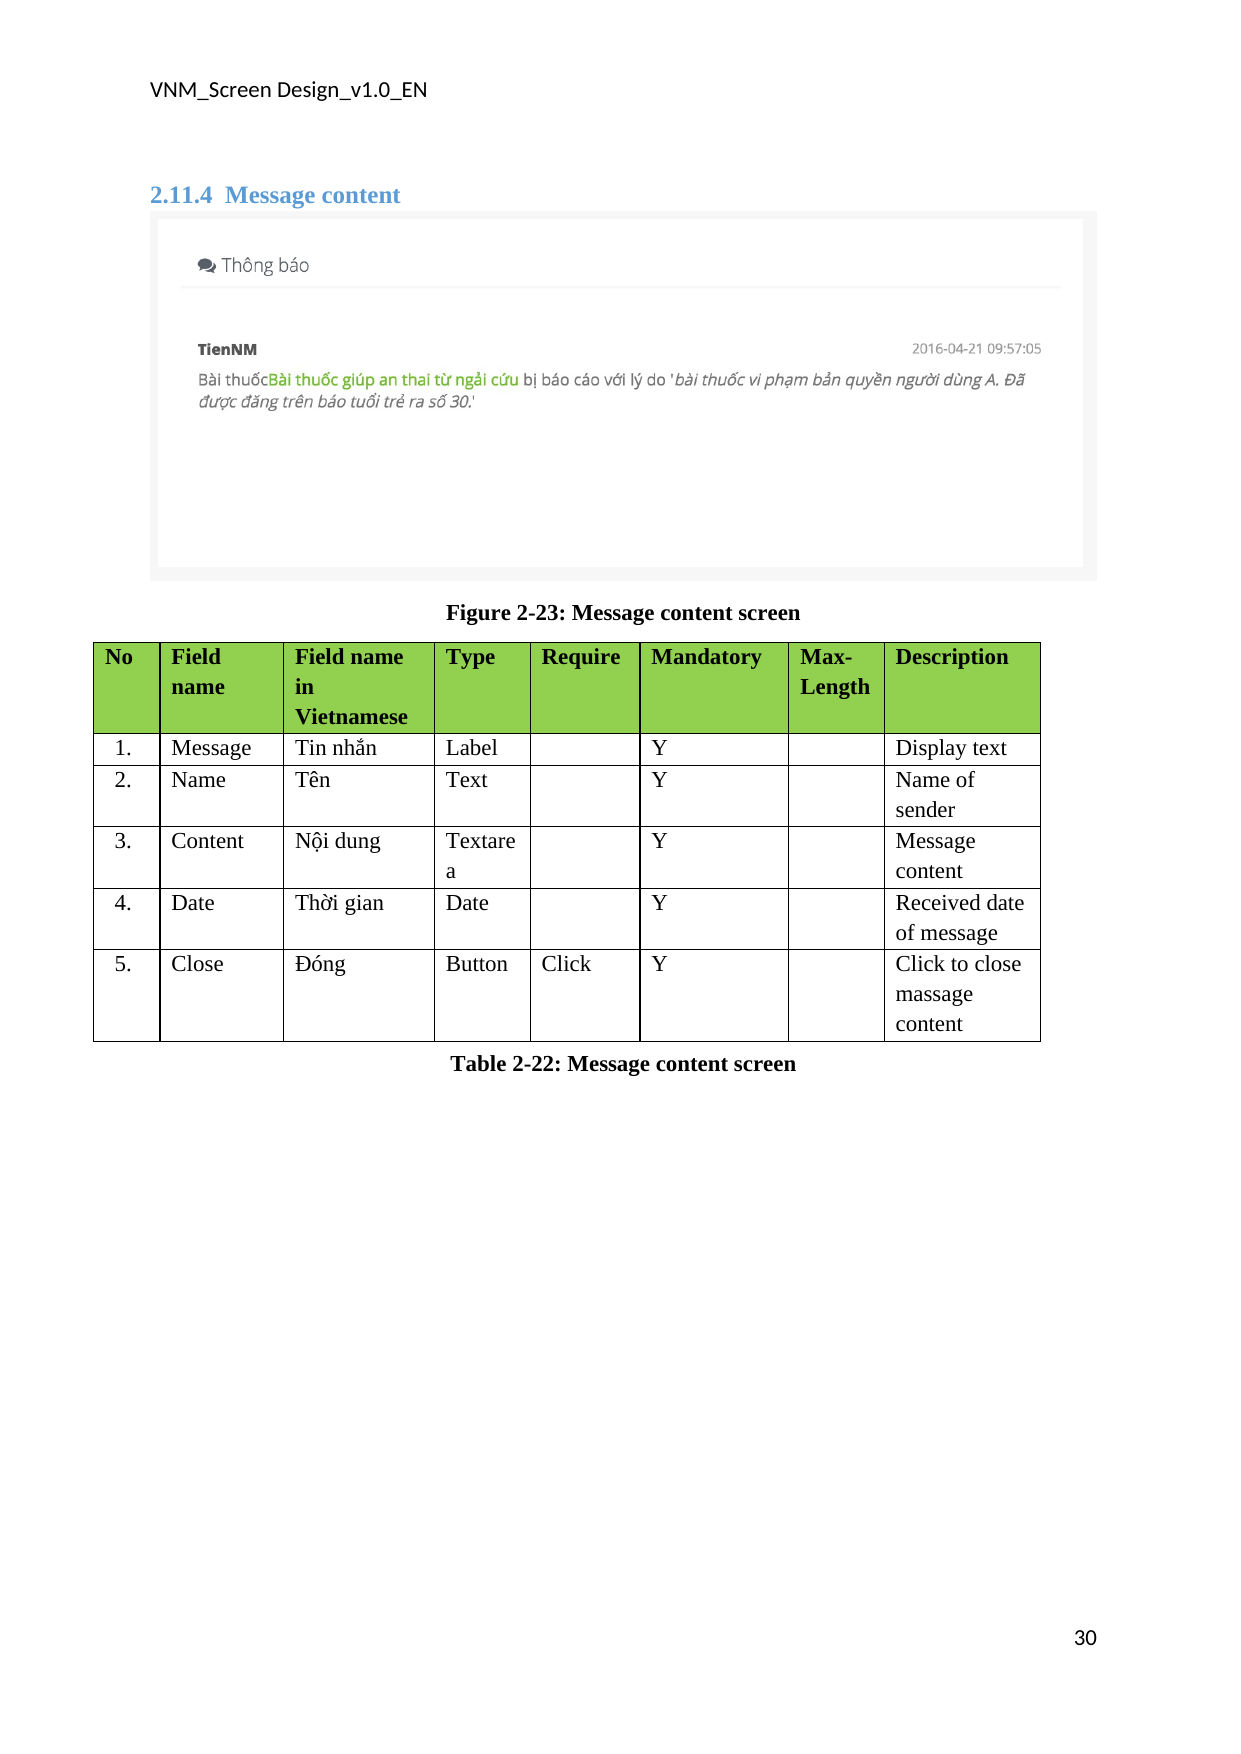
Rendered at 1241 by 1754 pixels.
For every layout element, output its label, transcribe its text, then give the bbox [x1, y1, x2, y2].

table_header No [94, 643, 159, 733]
table_cell 2. [94, 766, 159, 826]
table_cell Label [435, 734, 530, 764]
table_cell Y [641, 889, 788, 949]
table_cell Tên [284, 766, 434, 826]
table_cell [531, 766, 639, 826]
table_cell [789, 950, 884, 1041]
table_header Require [531, 643, 639, 733]
table_cell Message [161, 734, 283, 764]
table_cell Y [641, 827, 788, 887]
table_cell [789, 889, 884, 949]
table_cell [531, 734, 639, 764]
table_cell 1. [94, 734, 159, 764]
table_header Field name in Vietnamese [284, 643, 434, 733]
table_cell Đóng [284, 950, 434, 1041]
table_cell Date [435, 889, 530, 949]
table_cell 3. [94, 827, 159, 887]
table_cell Text [435, 766, 530, 826]
table_cell Close [161, 950, 283, 1041]
table_cell Nội dung [284, 827, 434, 887]
table_cell [531, 827, 639, 887]
table_header Type [435, 643, 530, 733]
picture [150, 211, 1097, 581]
table_cell Click to close massage content [885, 950, 1040, 1041]
table_cell Y [641, 950, 788, 1041]
table_header Description [885, 643, 1040, 733]
subtitle Message content [150, 180, 1097, 209]
table_cell Thời gian [284, 889, 434, 949]
table_cell 5. [94, 950, 159, 1041]
table_cell [531, 889, 639, 949]
table_cell [789, 734, 884, 764]
table_cell Textarea [435, 827, 530, 887]
table_header Mandatory [641, 643, 788, 733]
table_cell Content [161, 827, 283, 887]
table_cell Click [531, 950, 639, 1041]
table_cell [789, 827, 884, 887]
table_cell Tin nhắn [284, 734, 434, 764]
table_cell Name of sender [885, 766, 1040, 826]
table_header Max-Length [789, 643, 884, 733]
table_cell Message content [885, 827, 1040, 887]
table_cell Name [161, 766, 283, 826]
table_cell Button [435, 950, 530, 1041]
table_cell 4. [94, 889, 159, 949]
table_cell Received date of message [885, 889, 1040, 949]
table_cell [789, 766, 884, 826]
table_cell Y [641, 766, 788, 826]
table_cell Date [161, 889, 283, 949]
table_header Field name [161, 643, 283, 733]
table_cell Y [641, 734, 788, 764]
table_cell Display text [885, 734, 1040, 764]
